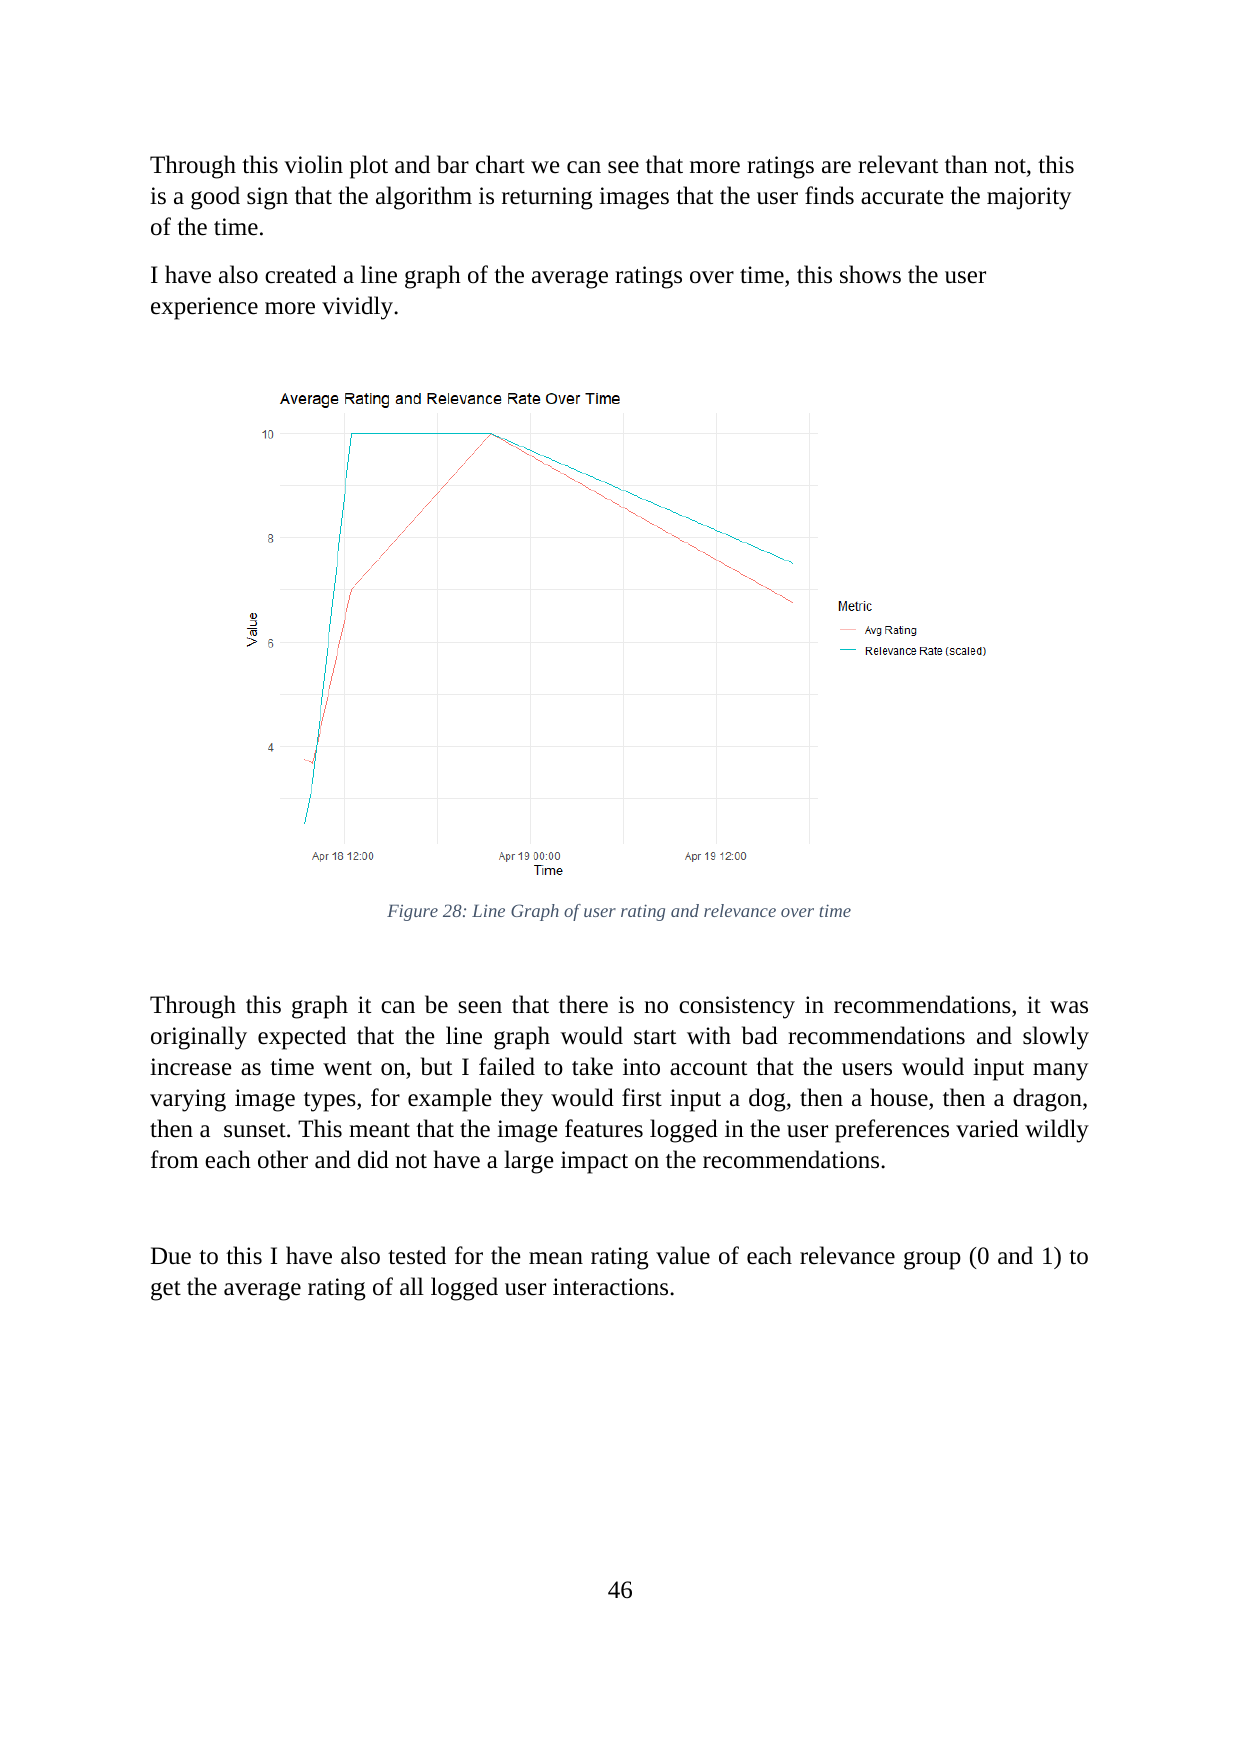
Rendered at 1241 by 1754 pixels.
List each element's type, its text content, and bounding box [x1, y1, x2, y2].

text Due to this I have also tested for the mean rating value of each relevance group (0 and 1) to get the average rating of all logged user interactions. [150, 1241, 1090, 1301]
text Through this graph it can be seen that there is no consistency in recommendations, it was originally expected that the line graph would start with bad recommendations and slowly increase as time went on, but I failed to take into account that the users would input many varying image types, for example they would first input a dog, then a house, then a dragon, then a sunset. This meant that the image features logged in the user preferences varied wildly from each other and did not have a large impact on the recommendations. [150, 990, 1090, 1174]
text I have also created a line graph of the average ratings over time, this shows the user experience more vividly. [150, 260, 1090, 319]
picture [243, 386, 997, 882]
text Through this violin plot and bar chart we can see that more ratings are relevant than not, this is a good sign that the algorithm is returning images that the user finds accurate the majority of the time. [150, 150, 1090, 241]
